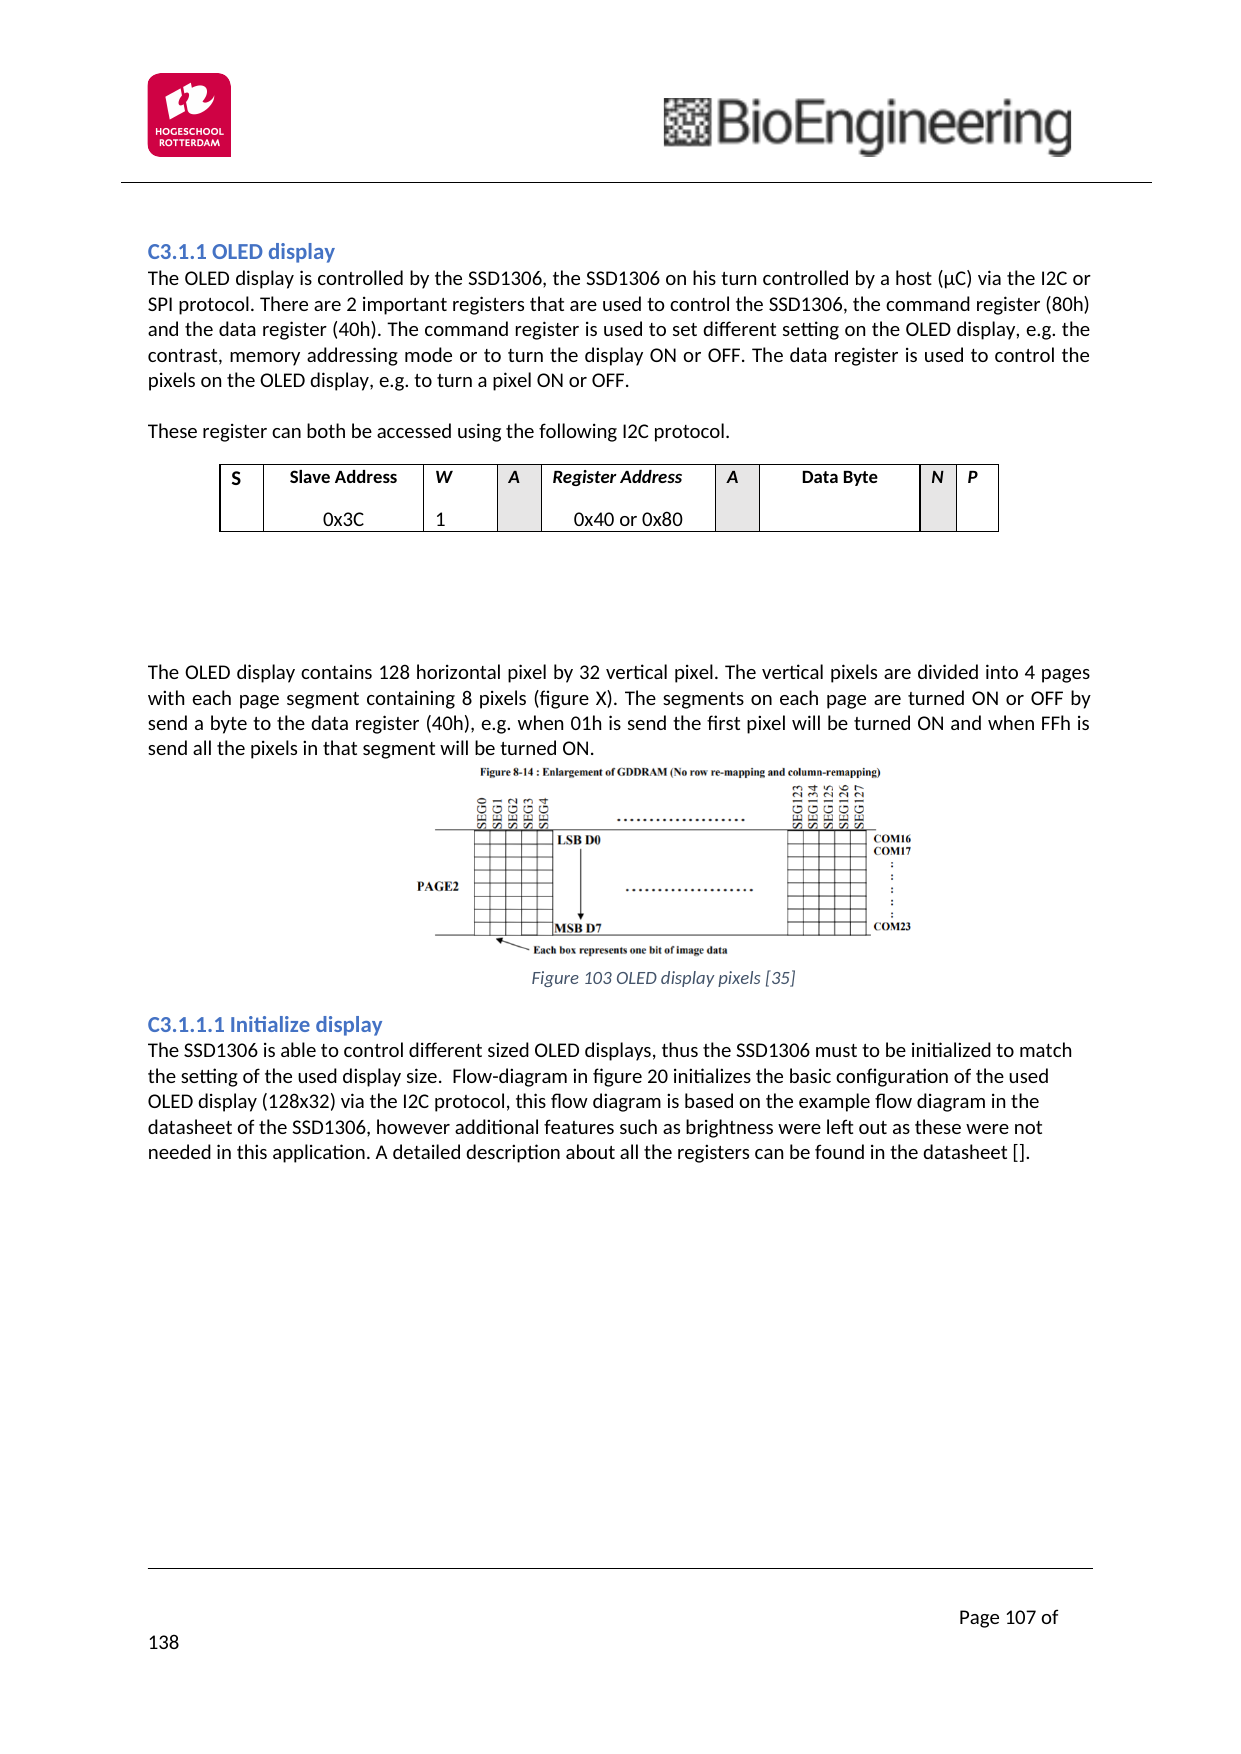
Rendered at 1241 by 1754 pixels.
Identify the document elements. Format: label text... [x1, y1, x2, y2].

picture [409, 761, 920, 966]
table_header P [957, 465, 998, 531]
table_header W 1 [424, 465, 497, 531]
table_header S [221, 465, 263, 531]
table_header N [921, 465, 956, 531]
table_header Slave Address 0x3C [264, 465, 423, 531]
text These register can both be accessed using the following I2C protocol. [148, 418, 1093, 443]
picture [663, 98, 1072, 157]
table_header Register Address 0x40 or 0x80 [542, 465, 715, 531]
table_header A [716, 465, 759, 531]
subtitle C3.1.1 OLED display [148, 237, 1093, 266]
text The SSD1306 is able to control different sized OLED displays, thus the SSD1306 must to be initialized to match the setting of the used display size. Flow-diagram in figure 20 initializes the basic configuration of the used OLED display (128x32) via the I2C protocol, this flow diagram is based on the example flow diagram in the datasheet of the SSD1306, however additional features such as brightness were left out as these were not needed in this application. A detailed description about all the registers can be found in the datasheet []. [148, 1038, 1093, 1165]
text The OLED display is controlled by the SSD1306, the SSD1306 on his turn controlled by a host (µC) via the I2C or SPI protocol. There are 2 important registers that are used to control the SSD1306, the command register (80h) and the data register (40h). The command register is used to set different setting on the OLED display, e.g. the contrast, memory addressing mode or to turn the display ON or OFF. The data register is used to control the pixels on the OLED display, e.g. to turn a pixel ON or OFF. [148, 266, 1093, 393]
text The OLED display contains 128 horizontal pixel by 32 vertical pixel. The vertical pixels are divided into 4 pages with each page segment containing 8 pixels (figure X). The segments on each page are turned ON or OFF by send a byte to the data register (40h), e.g. when 01h is send the first pixel will be turned ON and when FFh is send all the pixels in that segment will be turned ON. [148, 659, 1093, 761]
picture [147, 73, 231, 157]
subtitle C3.1.1.1 Initialize display [148, 1010, 1093, 1038]
table_header A [498, 465, 541, 531]
table_header Data Byte [760, 465, 919, 531]
text Figure 103 OLED display pixels [35] [236, 966, 1093, 989]
